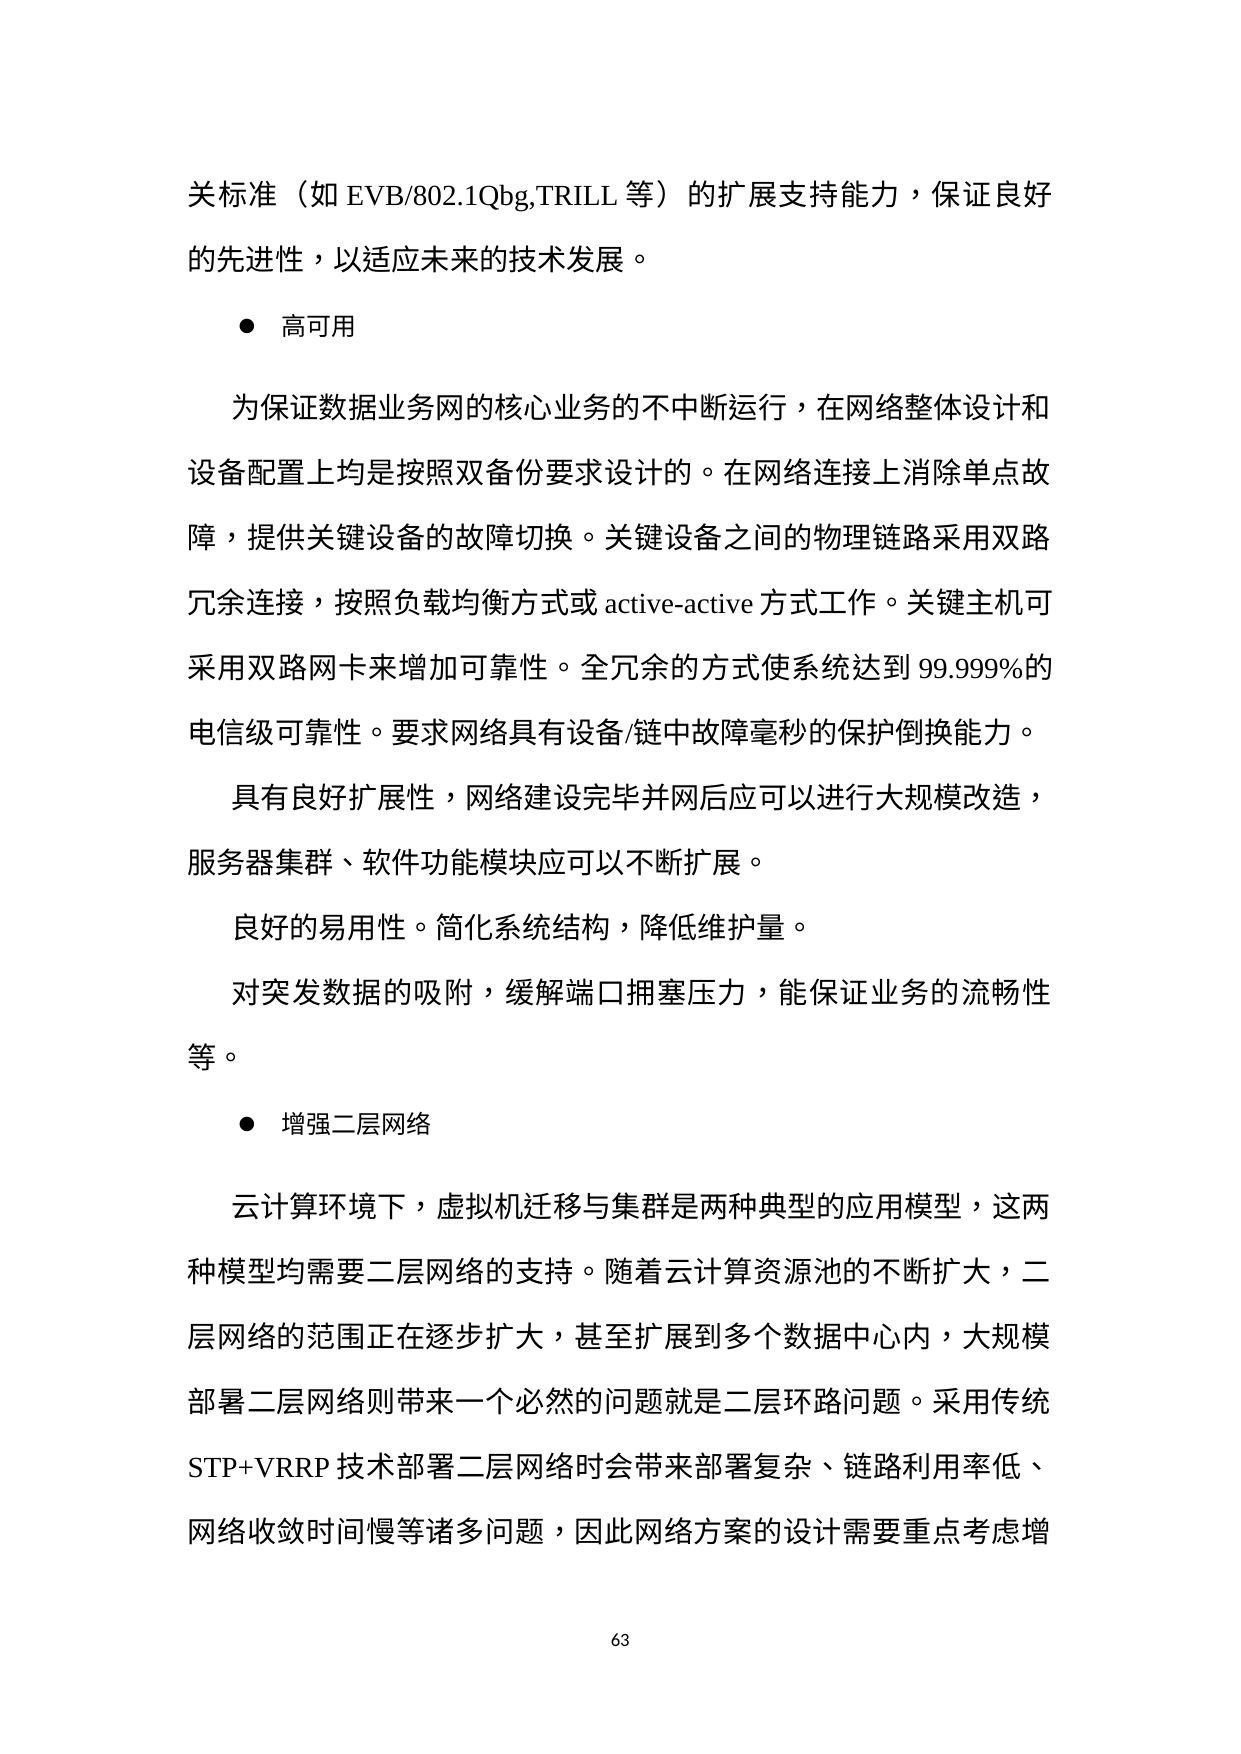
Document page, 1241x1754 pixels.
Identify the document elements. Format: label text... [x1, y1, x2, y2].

text 具有良好扩展性，网络建设完毕并网后应可以进行大规模改造，服务器集群、软件功能模块应可以不断扩展。 [187, 765, 1053, 895]
list 增强二层网络 [237, 1090, 1053, 1155]
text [187, 1173, 1053, 1563]
text 良好的易用性。简化系统结构，降低维护量。 [187, 895, 1053, 960]
list 高可用 [237, 292, 1053, 357]
text 对突发数据的吸附，缓解端口拥塞压力，能保证业务的流畅性等。 [187, 960, 1053, 1090]
text 为保证数据业务网的核心业务的不中断运行，在网络整体设计和设备配置上均是按照双备份要求设计的。在网络连接上消除单点故障，提供关键设备的故障切换。关键设备之间的物理链路采用双路冗余连接，按照负载均衡方式或active-active方式工作。关键主机可采用双路网卡来增加可靠性。全冗余的方式使系统达到99.999%的电信级可靠性。要求网络具有设备/链中故障毫秒的保护倒换能力。 [187, 375, 1053, 765]
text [187, 162, 1053, 292]
